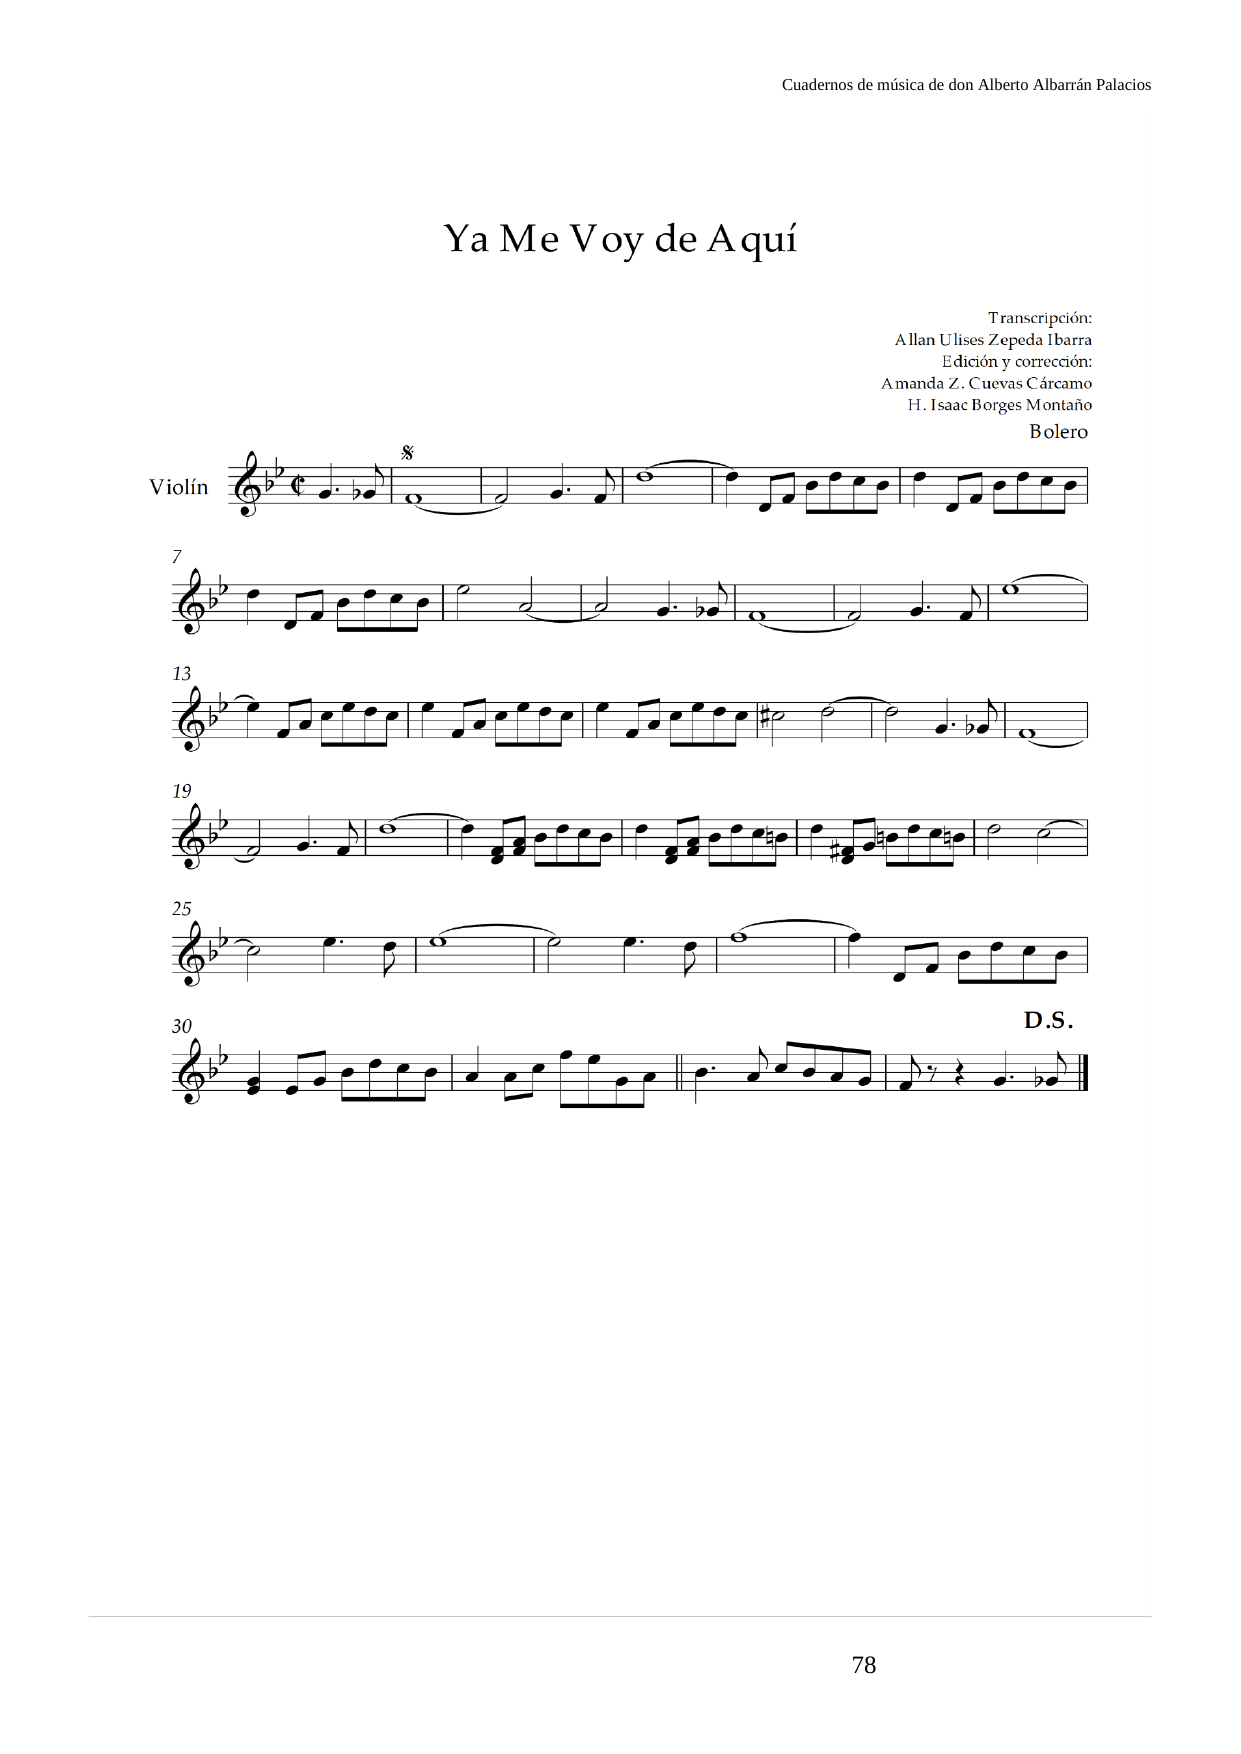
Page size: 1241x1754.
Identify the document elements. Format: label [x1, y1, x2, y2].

picture [88, 113, 1152, 1617]
